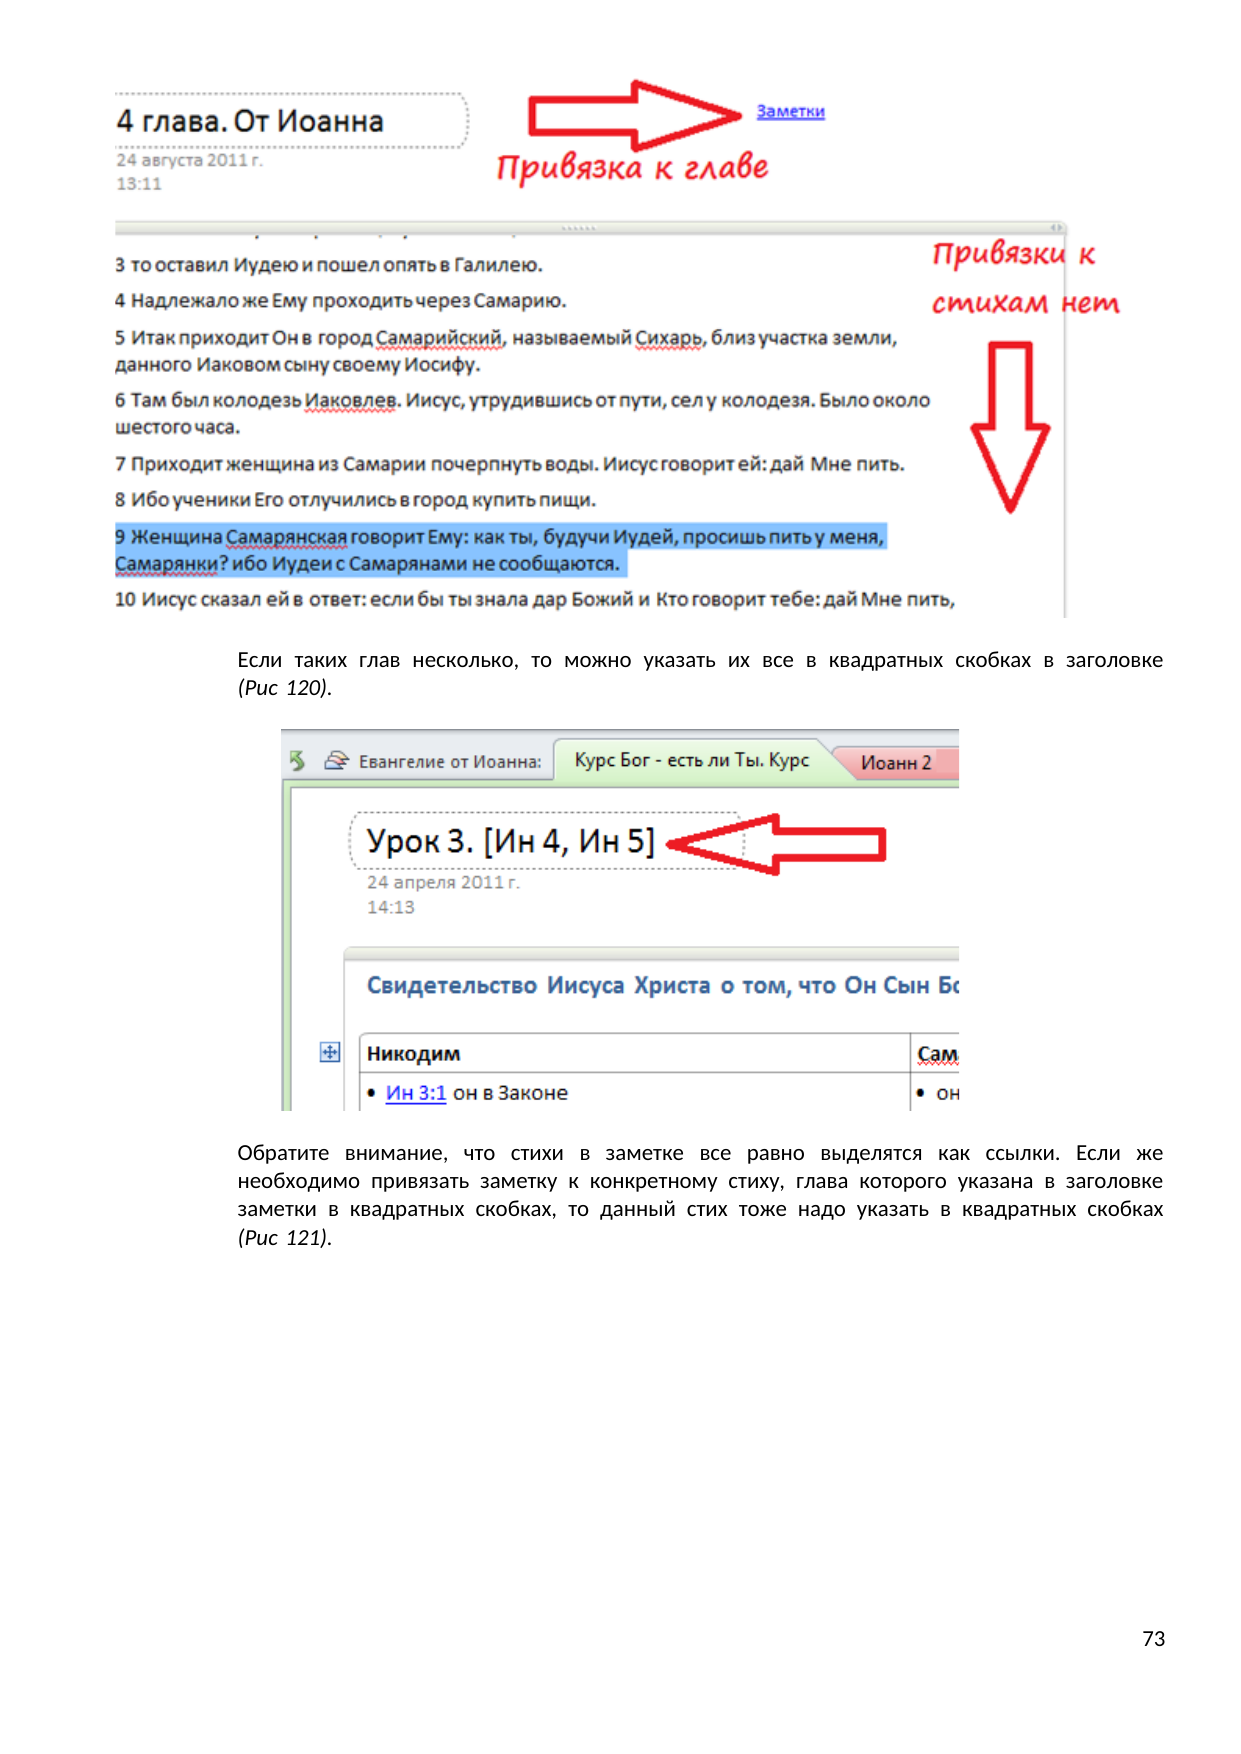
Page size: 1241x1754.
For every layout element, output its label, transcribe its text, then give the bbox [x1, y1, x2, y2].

list Обратите внимание, что стихи в заметке все равно выделятся как ссылки. Если же необходимо привязать заметку к конкретному стиху, глава которого указана в заголовке заметки в квадратных скобках, то данный стих тоже надо указать в квадратных скобках (Рис 121). [237, 1138, 1165, 1251]
picture [281, 729, 960, 1111]
list Если таких глав несколько, то можно указать их все в квадратных скобках в заголовке (Рис 120). [237, 645, 1165, 701]
picture [115, 75, 1125, 618]
